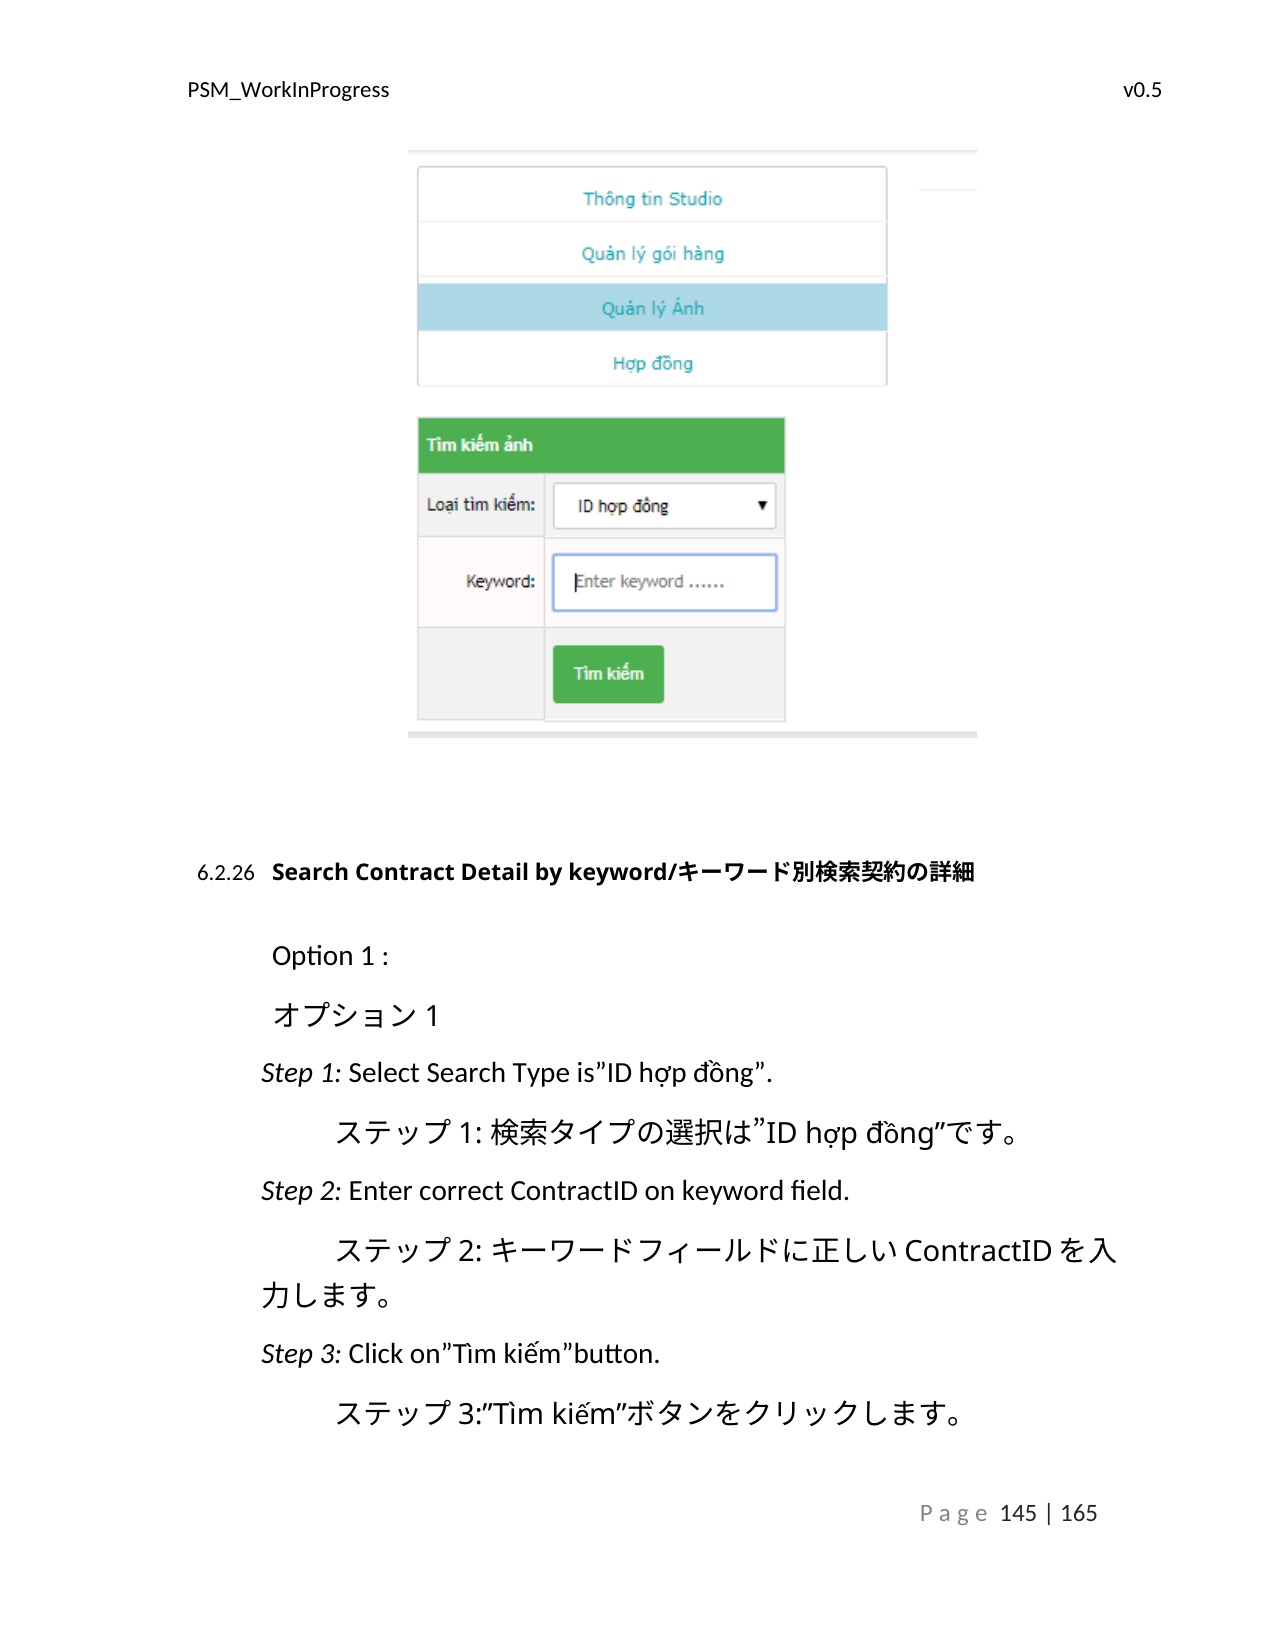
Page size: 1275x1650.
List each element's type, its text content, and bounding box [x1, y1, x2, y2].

text ステップ 3:”Tìm kiếm”ボタンをクリックします。 [261, 1390, 1125, 1433]
text Option 1 : [198, 937, 1125, 973]
text オプション 1 [261, 992, 1125, 1034]
text Step 3: Click on”Tìm kiếm”button. [187, 1335, 1125, 1371]
text Step 1: Select Search Type is”ID hợp đồng”. [187, 1054, 1125, 1090]
subtitle Search Contract Detail by keyword/キーワード別検索契約の詳細 [197, 854, 1125, 888]
text Step 2: Enter correct ContractID on keyword field. [187, 1172, 1125, 1208]
text ステップ 2: キーワードフィールドに正しいContractIDを入力します。 [261, 1227, 1125, 1315]
text ステップ 1: 検索タイプの選択は”ID hợp đồng”です。 [261, 1110, 1125, 1152]
picture [408, 150, 977, 738]
